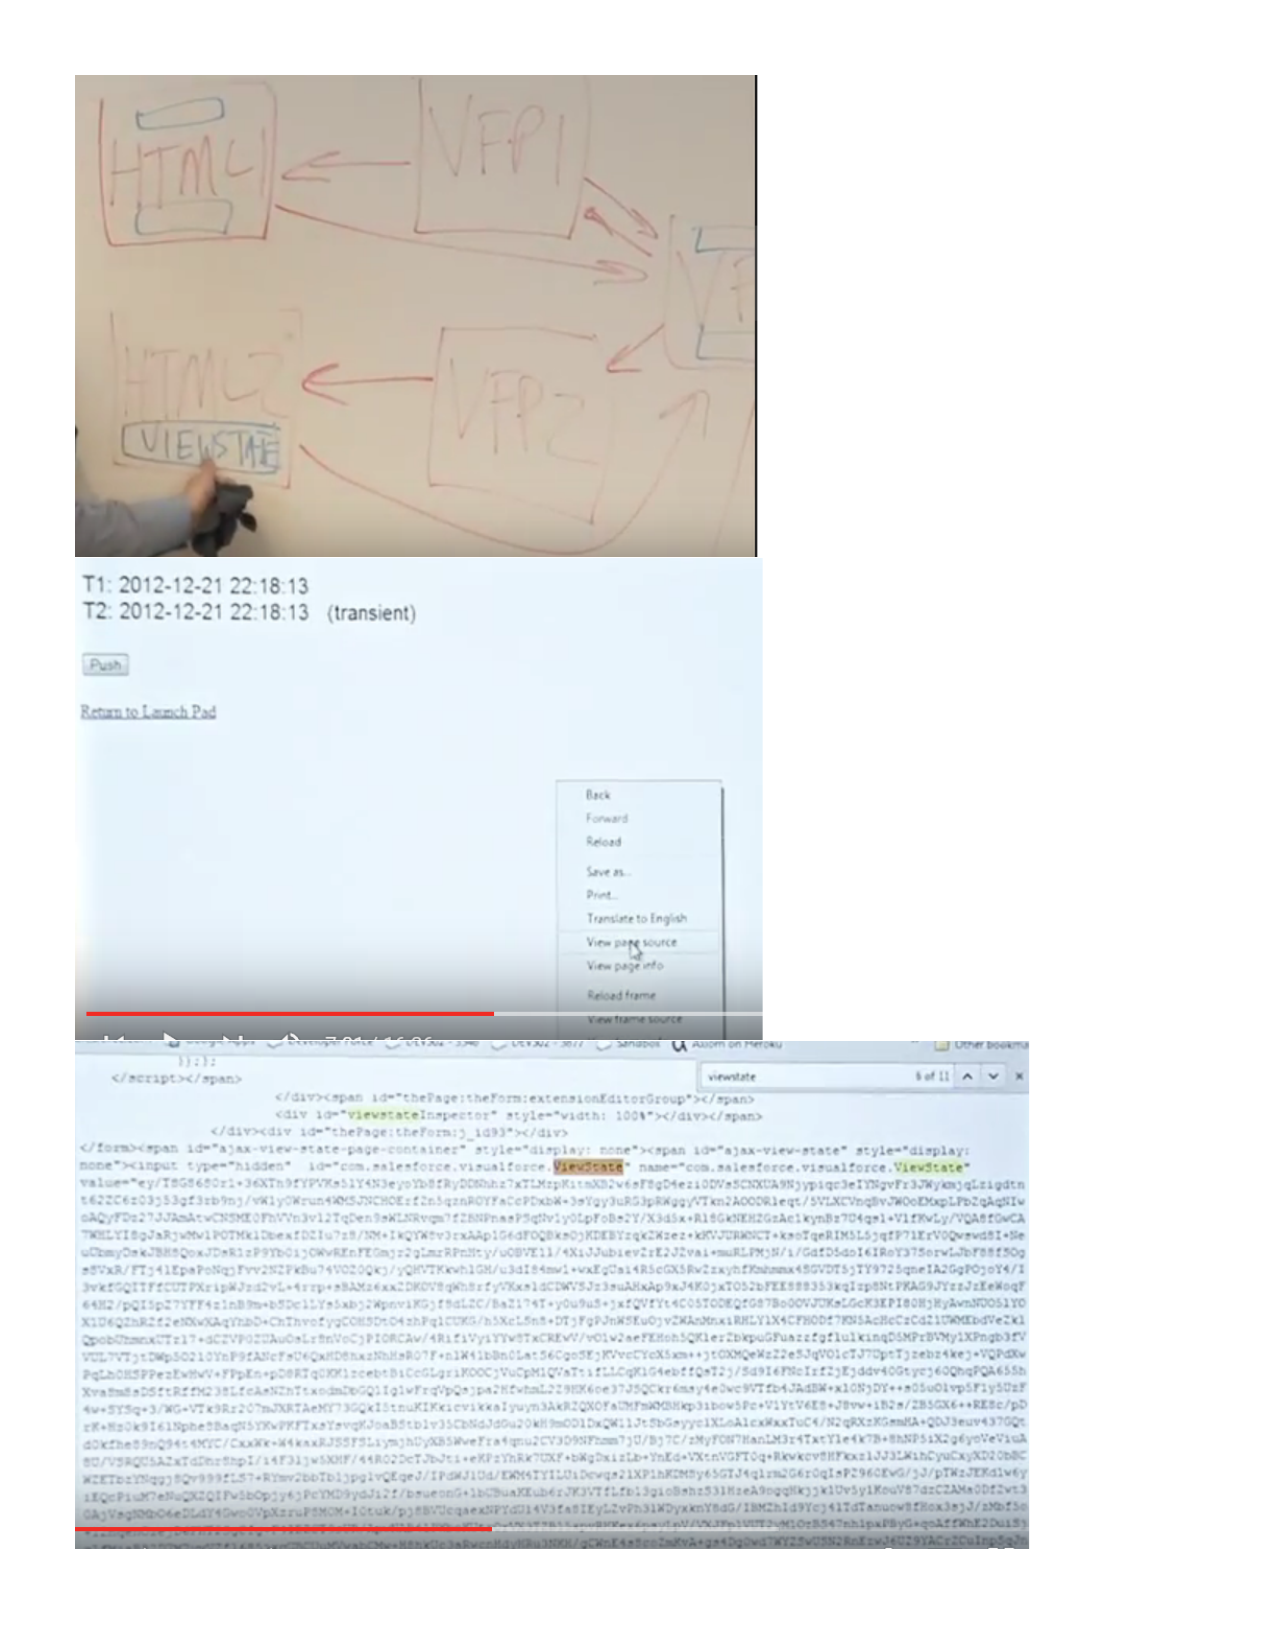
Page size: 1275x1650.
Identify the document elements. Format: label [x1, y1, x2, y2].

picture [75, 75, 758, 557]
picture [75, 558, 763, 1040]
picture [75, 1041, 1030, 1549]
